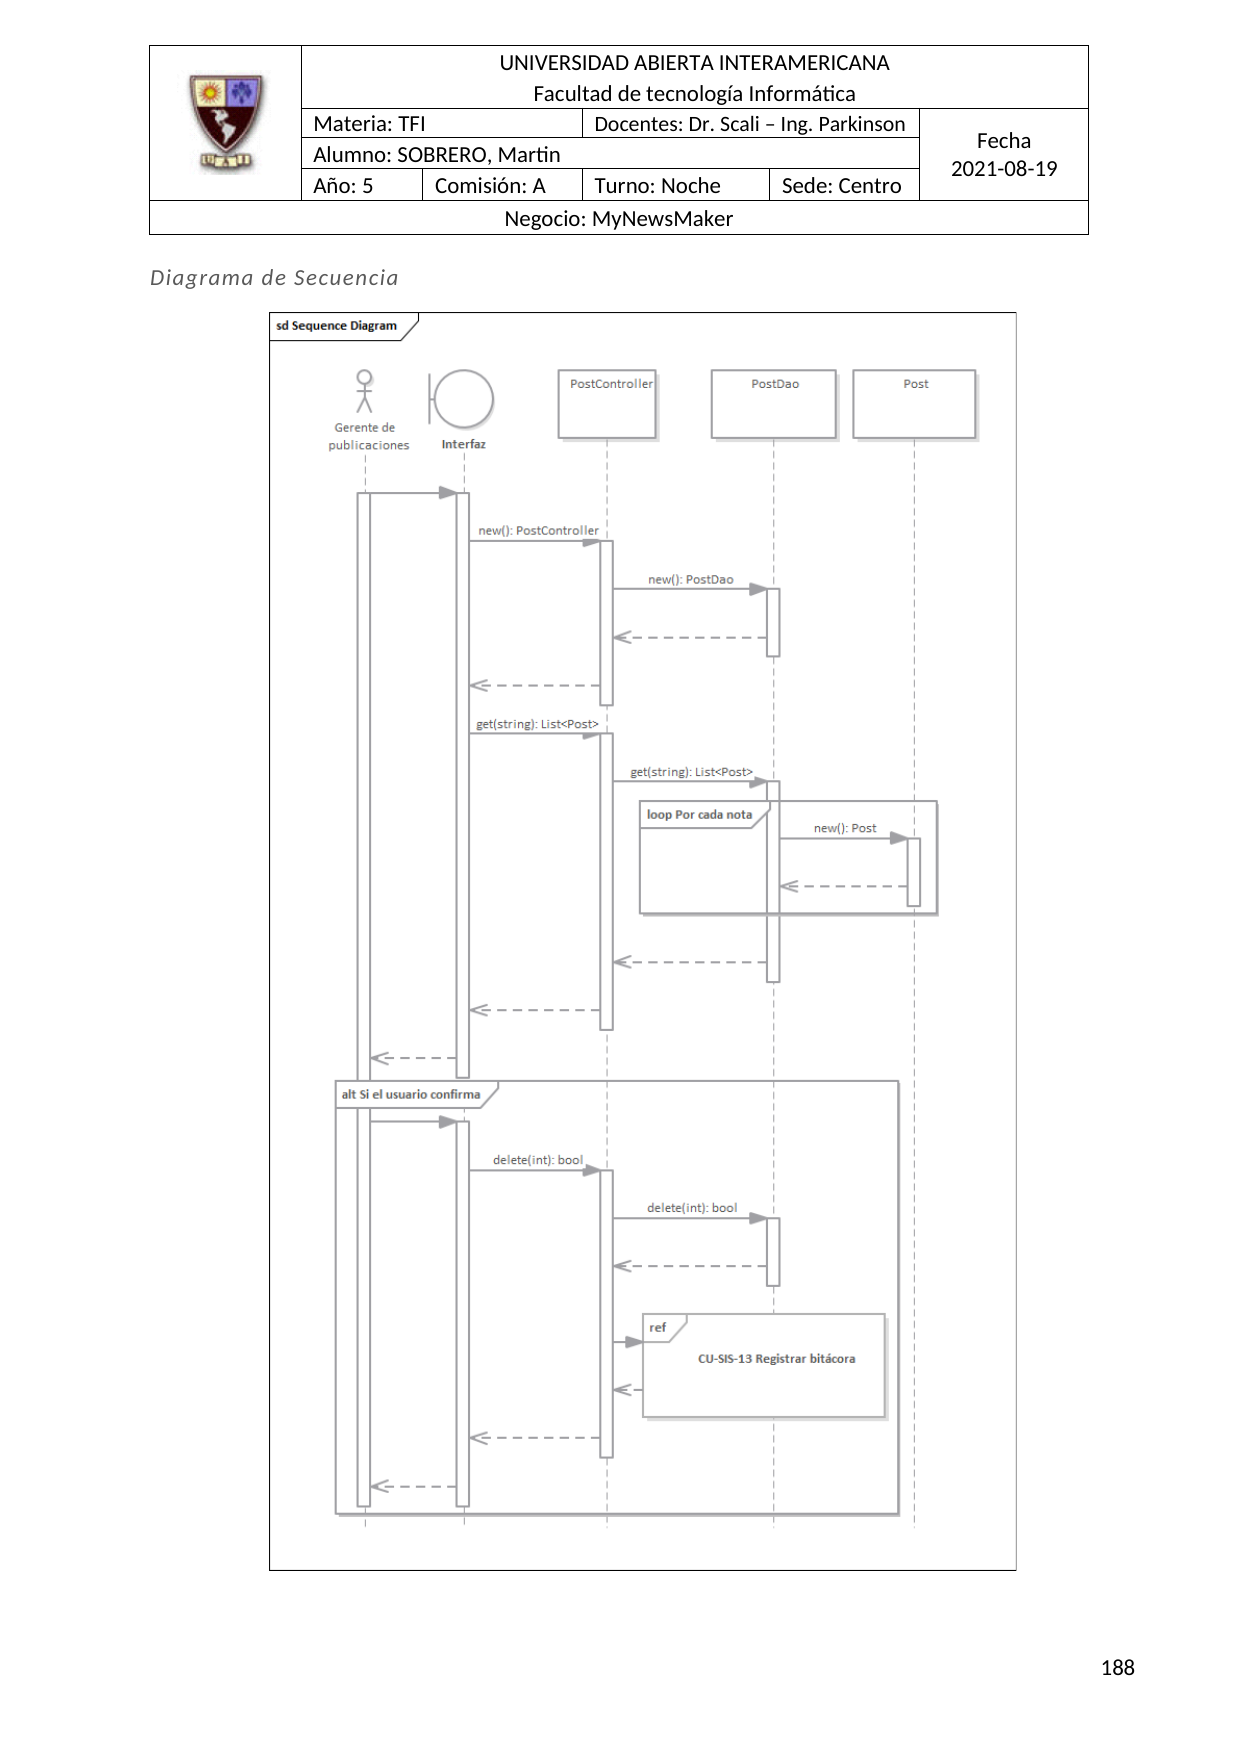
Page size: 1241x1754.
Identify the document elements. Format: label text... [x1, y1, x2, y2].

picture [175, 67, 276, 180]
subtitle Diagrama de Secuencia [150, 263, 1135, 291]
picture [268, 311, 1017, 1571]
